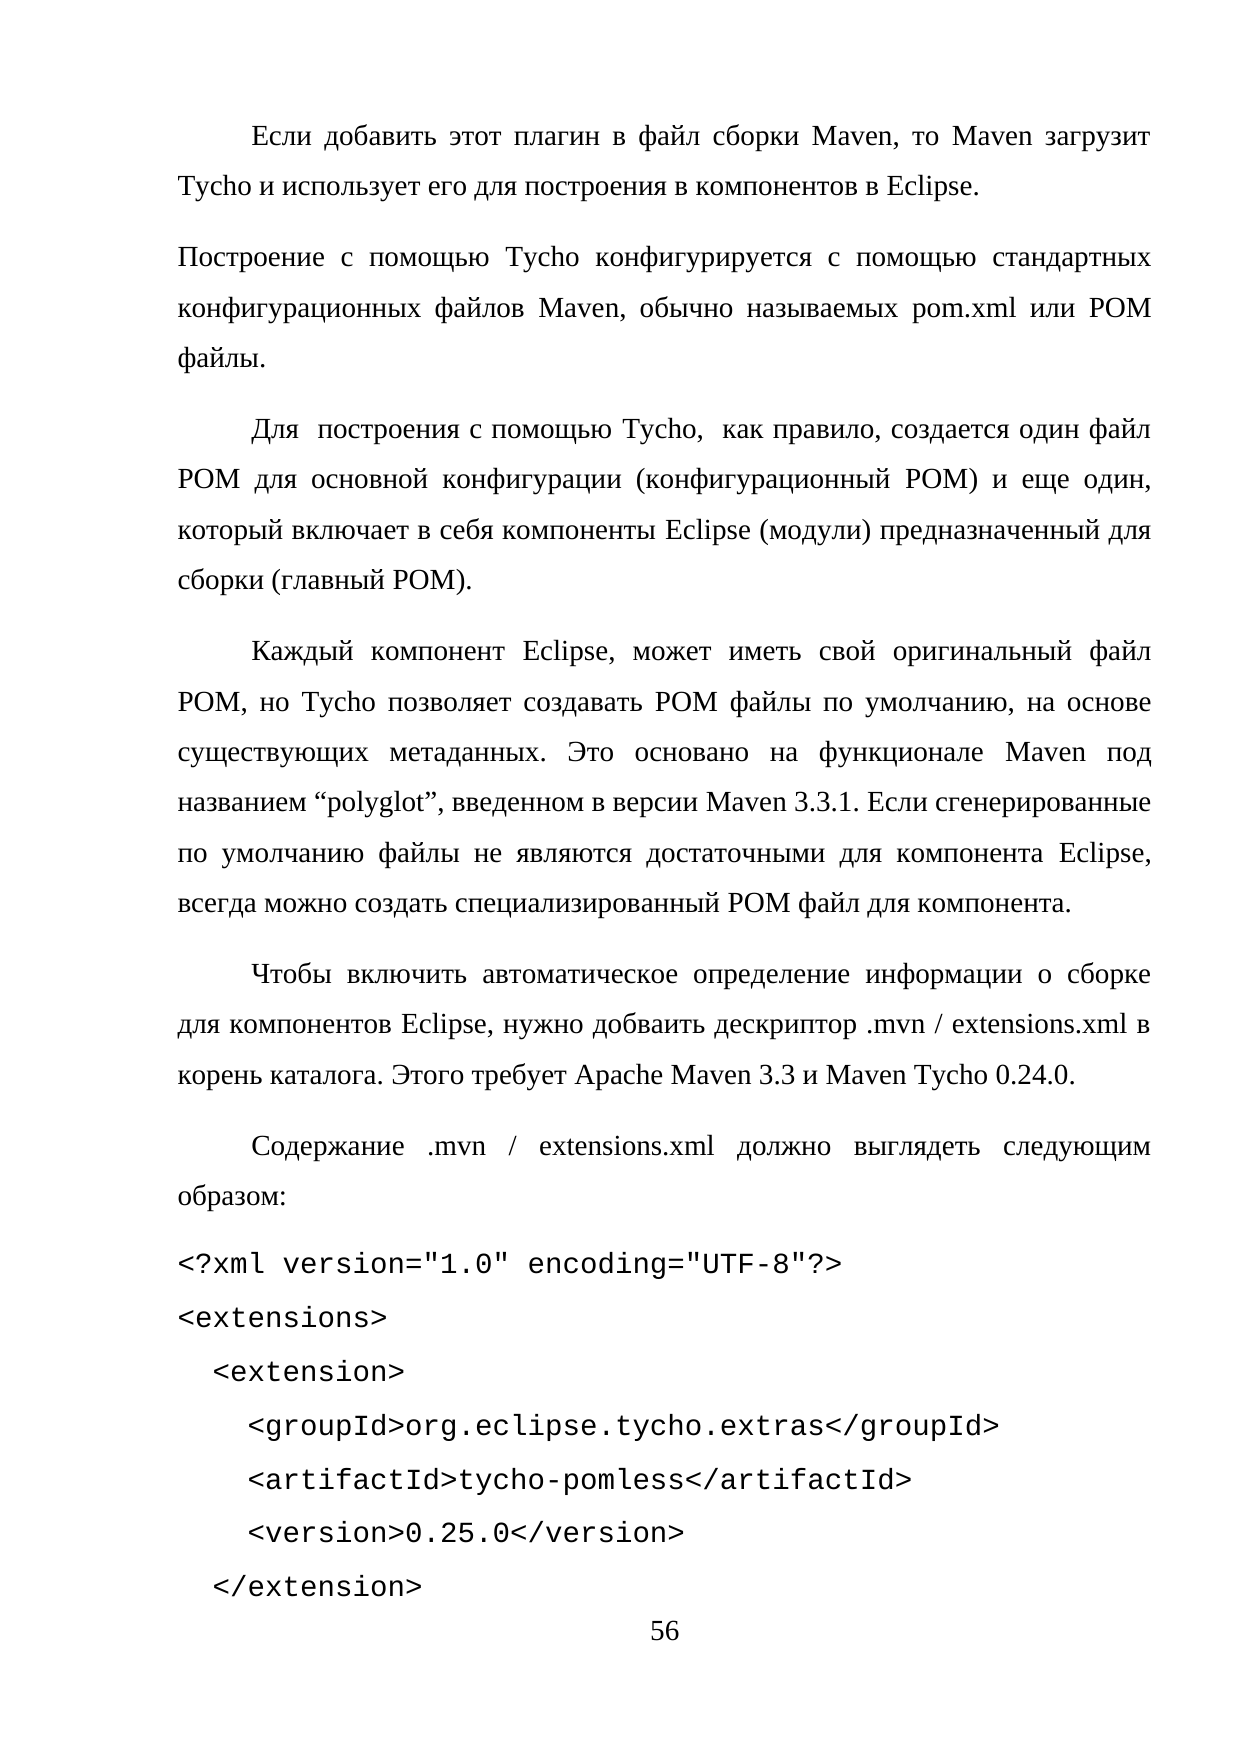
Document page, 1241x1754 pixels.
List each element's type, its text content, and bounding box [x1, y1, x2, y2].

text Чтобы включить автоматическое определение информации о сборке для компонентов Eclipse, нужно добваить дескриптор .mvn / extensions.xml в корень каталога. Этого требует Apache Maven 3.3 и Maven Tycho 0.24.0. [177, 956, 1152, 1090]
text Для построения с помощью Tycho, как правило, создается один файл POM для основной конфигурации (конфигурационный POM) и еще один, который включает в себя компоненты Eclipse (модули) предназначенный для сборки (главный POM). [177, 411, 1152, 596]
text <version>0.25.0</version> [177, 1519, 1152, 1552]
text Содержание .mvn / extensions.xml должно выглядеть следующим образом: [177, 1128, 1152, 1212]
text <?xml version="1.0" encoding="UTF-8"?> [177, 1249, 1152, 1282]
text <extension> [177, 1357, 1152, 1390]
text <groupId>org.eclipse.tycho.extras</groupId> [177, 1411, 1152, 1444]
text Если добавить этот плагин в файл сборки Maven, то Maven загрузит Tycho и использует его для построения в компонентов в Eclipse. [177, 118, 1152, 202]
text <extensions> [177, 1303, 1152, 1336]
text Построение с помощью Tycho конфигурируется с помощью стандартных конфигурационных файлов Maven, обычно называемых pom.xml или POM файлы. [177, 239, 1152, 374]
text </extension> [177, 1572, 1152, 1606]
text <artifactId>tycho-pomless</artifactId> [177, 1465, 1152, 1498]
text Каждый компонент Eclipse, может иметь свой оригинальный файл POM, но Tycho позволяет создавать POM файлы по умолчанию, на основе существующих метаданных. Это основано на функционале Maven под названием “polyglot”, введенном в версии Maven 3.3.1. Если сгенерированные по умолчанию файлы не являются достаточными для компонента Eclipse, всегда можно создать специализированный POM файл для компонента. [177, 633, 1152, 918]
